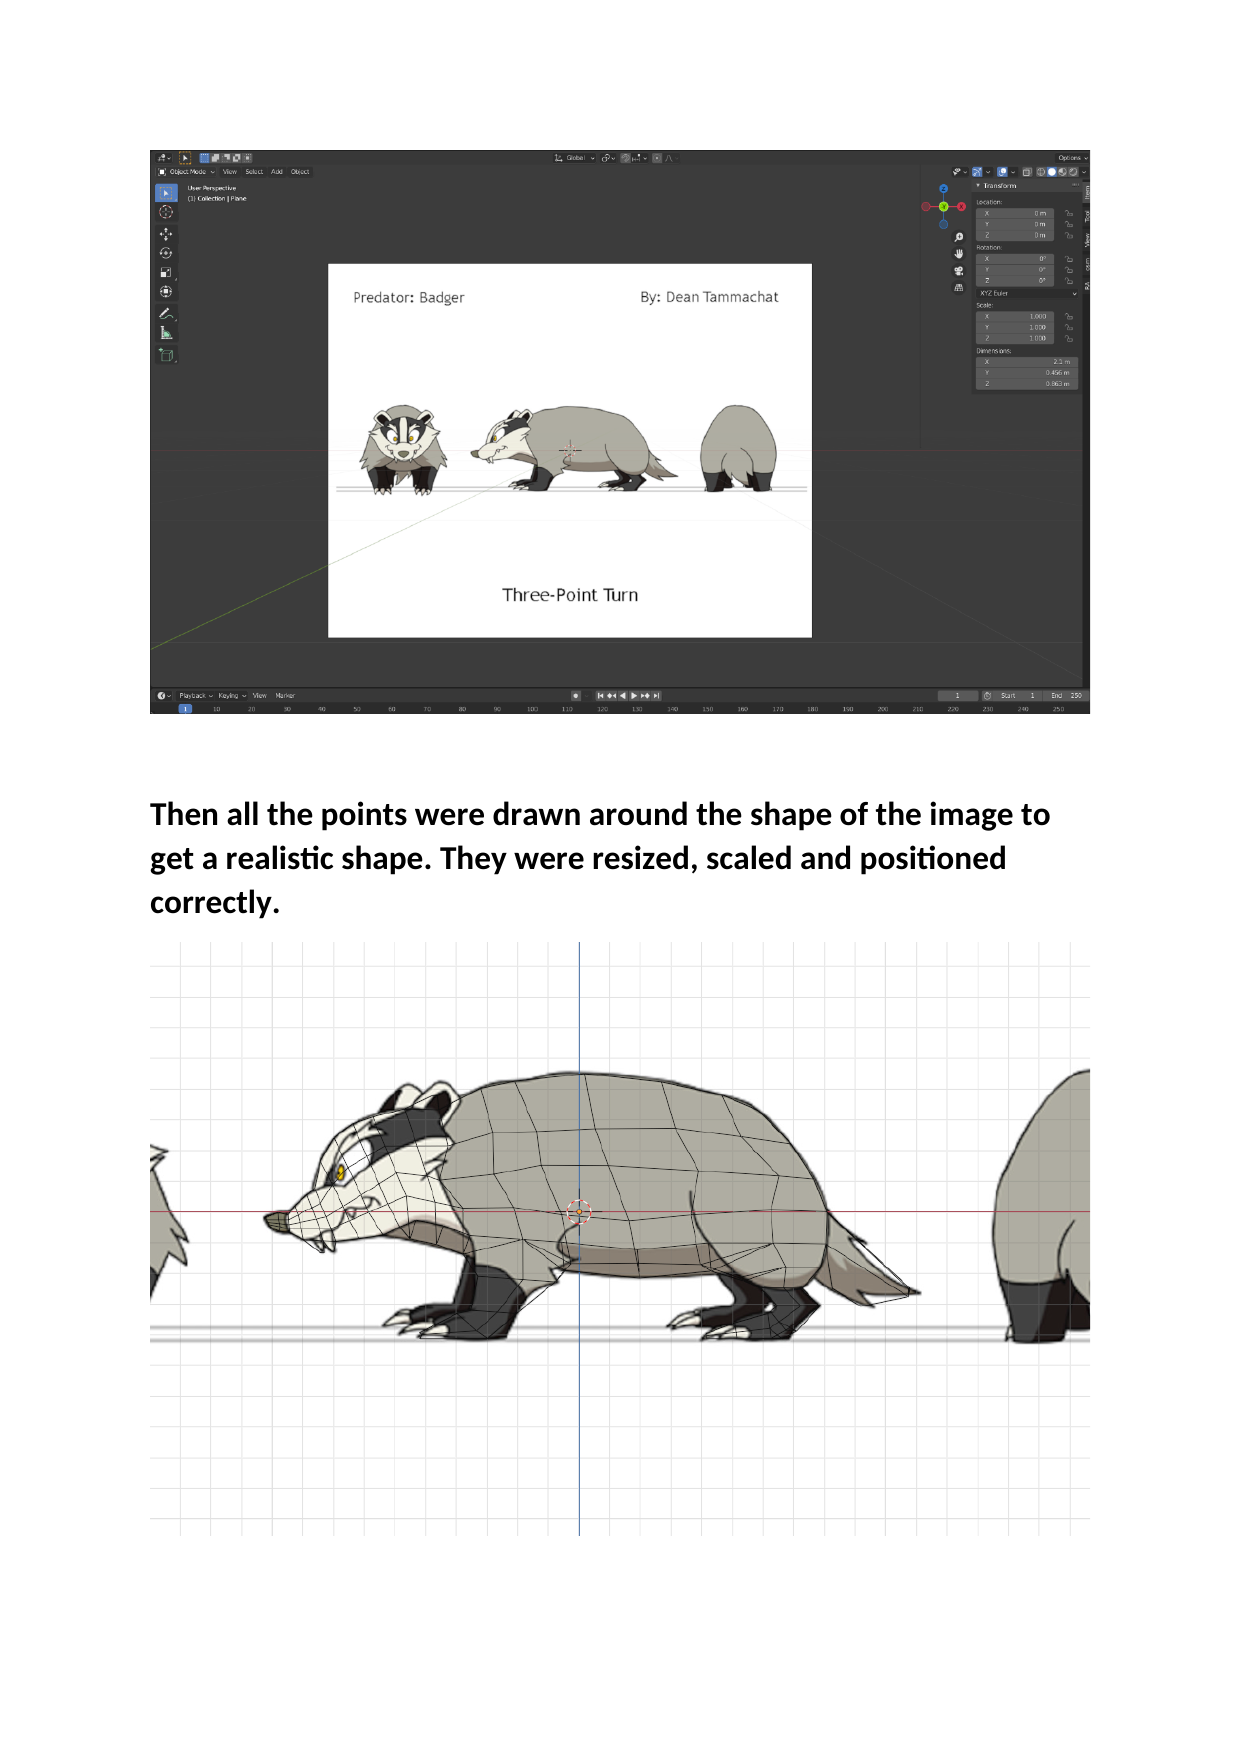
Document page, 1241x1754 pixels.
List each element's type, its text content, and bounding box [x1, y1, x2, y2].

picture [150, 150, 1091, 714]
text Then all the points were drawn around the shape of the image to get a realistic shape. They were resized, scaled and positioned correctly. [150, 793, 1090, 922]
